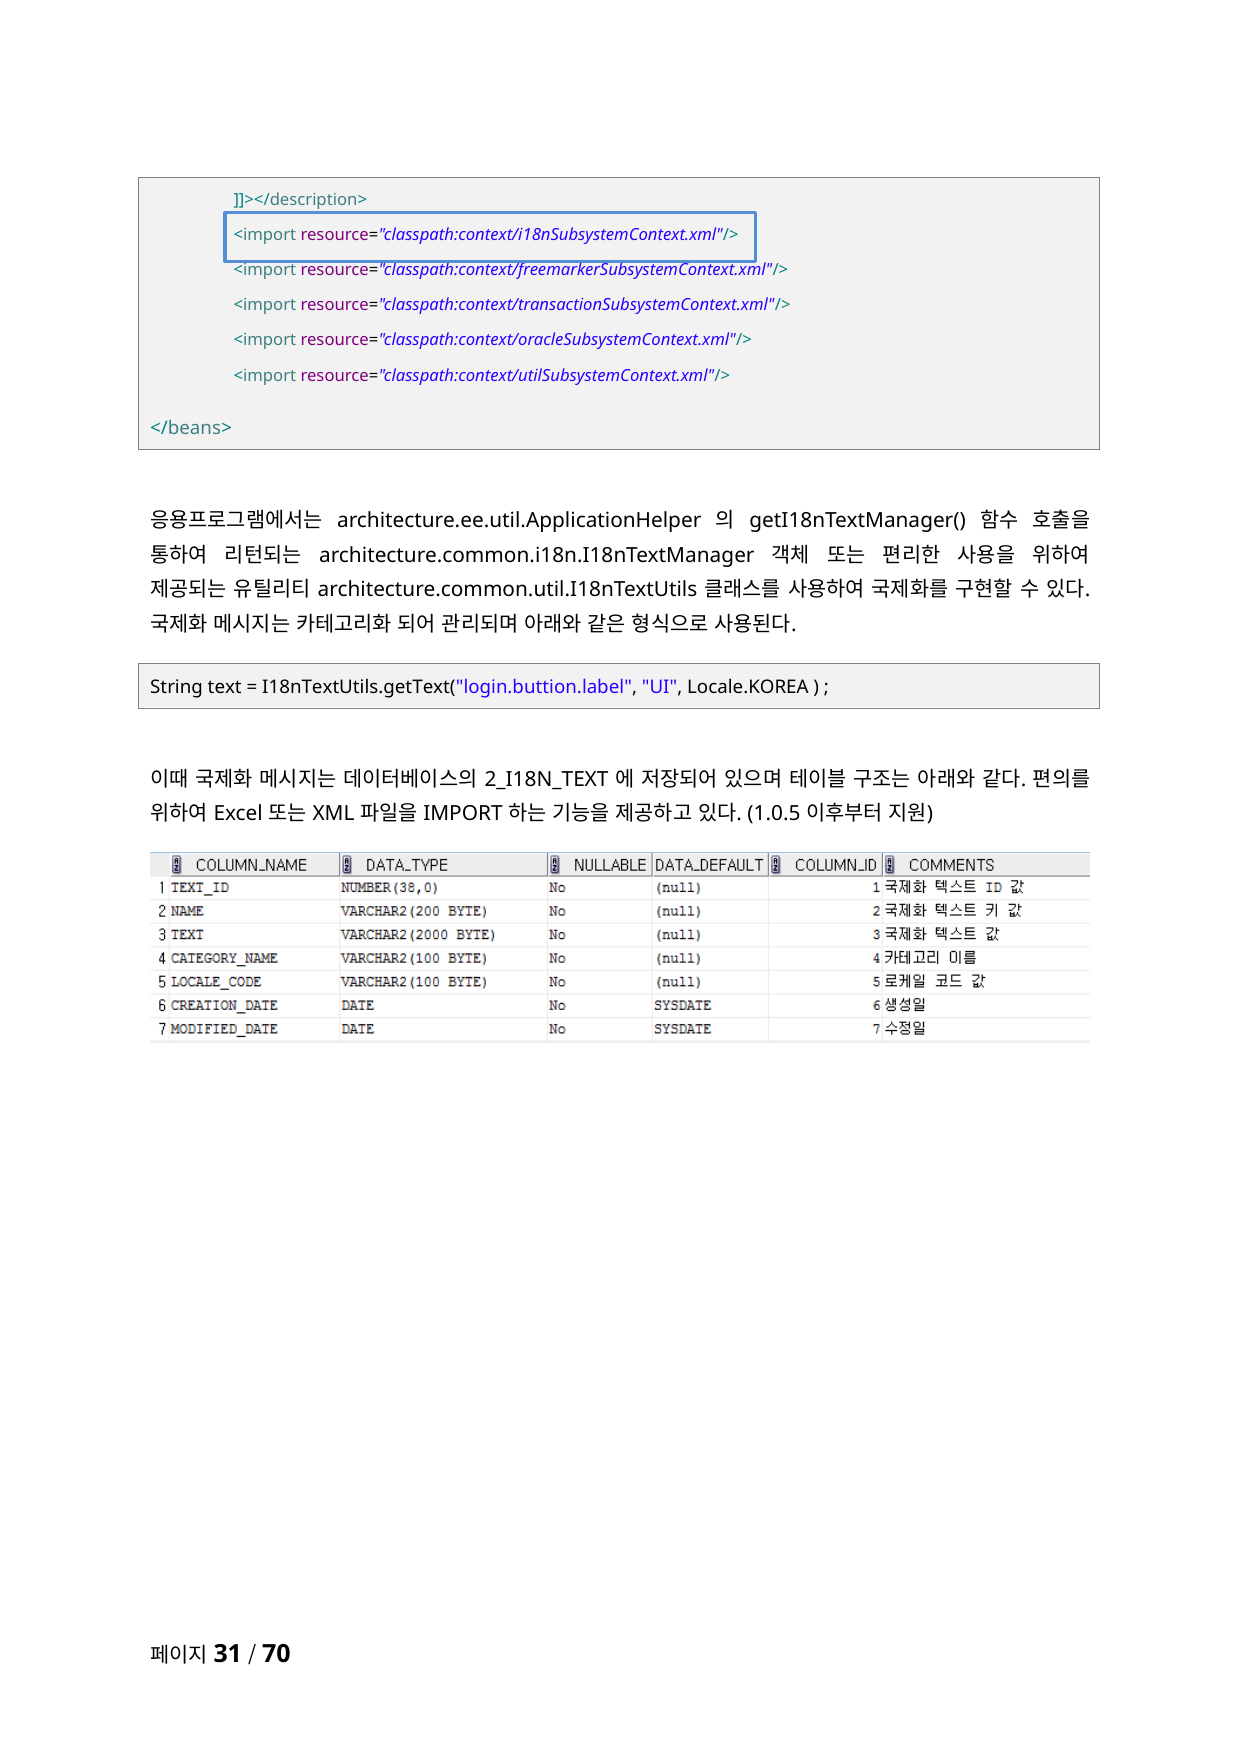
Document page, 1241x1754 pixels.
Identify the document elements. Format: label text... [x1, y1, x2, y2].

text 응용프로그램에서는 architecture.ee.util.ApplicationHelper 의 getI18nTextManager() 함수 호출을 통하여 리턴되는 architecture.common.i18n.I18nTextManager 객체 또는 편리한 사용을 위하여 제공되는 유틸리티 architecture.common.util.I18nTextUtils 클래스를 사용하여 국제화를 구현할 수 있다. 국제화 메시지는 카테고리화 되어 관리되며 아래와 같은 형식으로 사용된다. [150, 503, 1090, 638]
picture [150, 852, 1091, 1043]
text 이때 국제화 메시지는 데이터베이스의 2_I18N_TEXT 에 저장되어 있으며 테이블 구조는 아래와 같다. 편의를 위하여 Excel 또는 XML 파일을 IMPORT 하는 기능을 제공하고 있다. (1.0.5 이후부터 지원) [150, 762, 1090, 827]
table_header String text = I18nTextUtils.getText("login.buttion.label", "UI", Locale.KOREA ) ; [139, 664, 1099, 707]
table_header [139, 178, 1099, 449]
